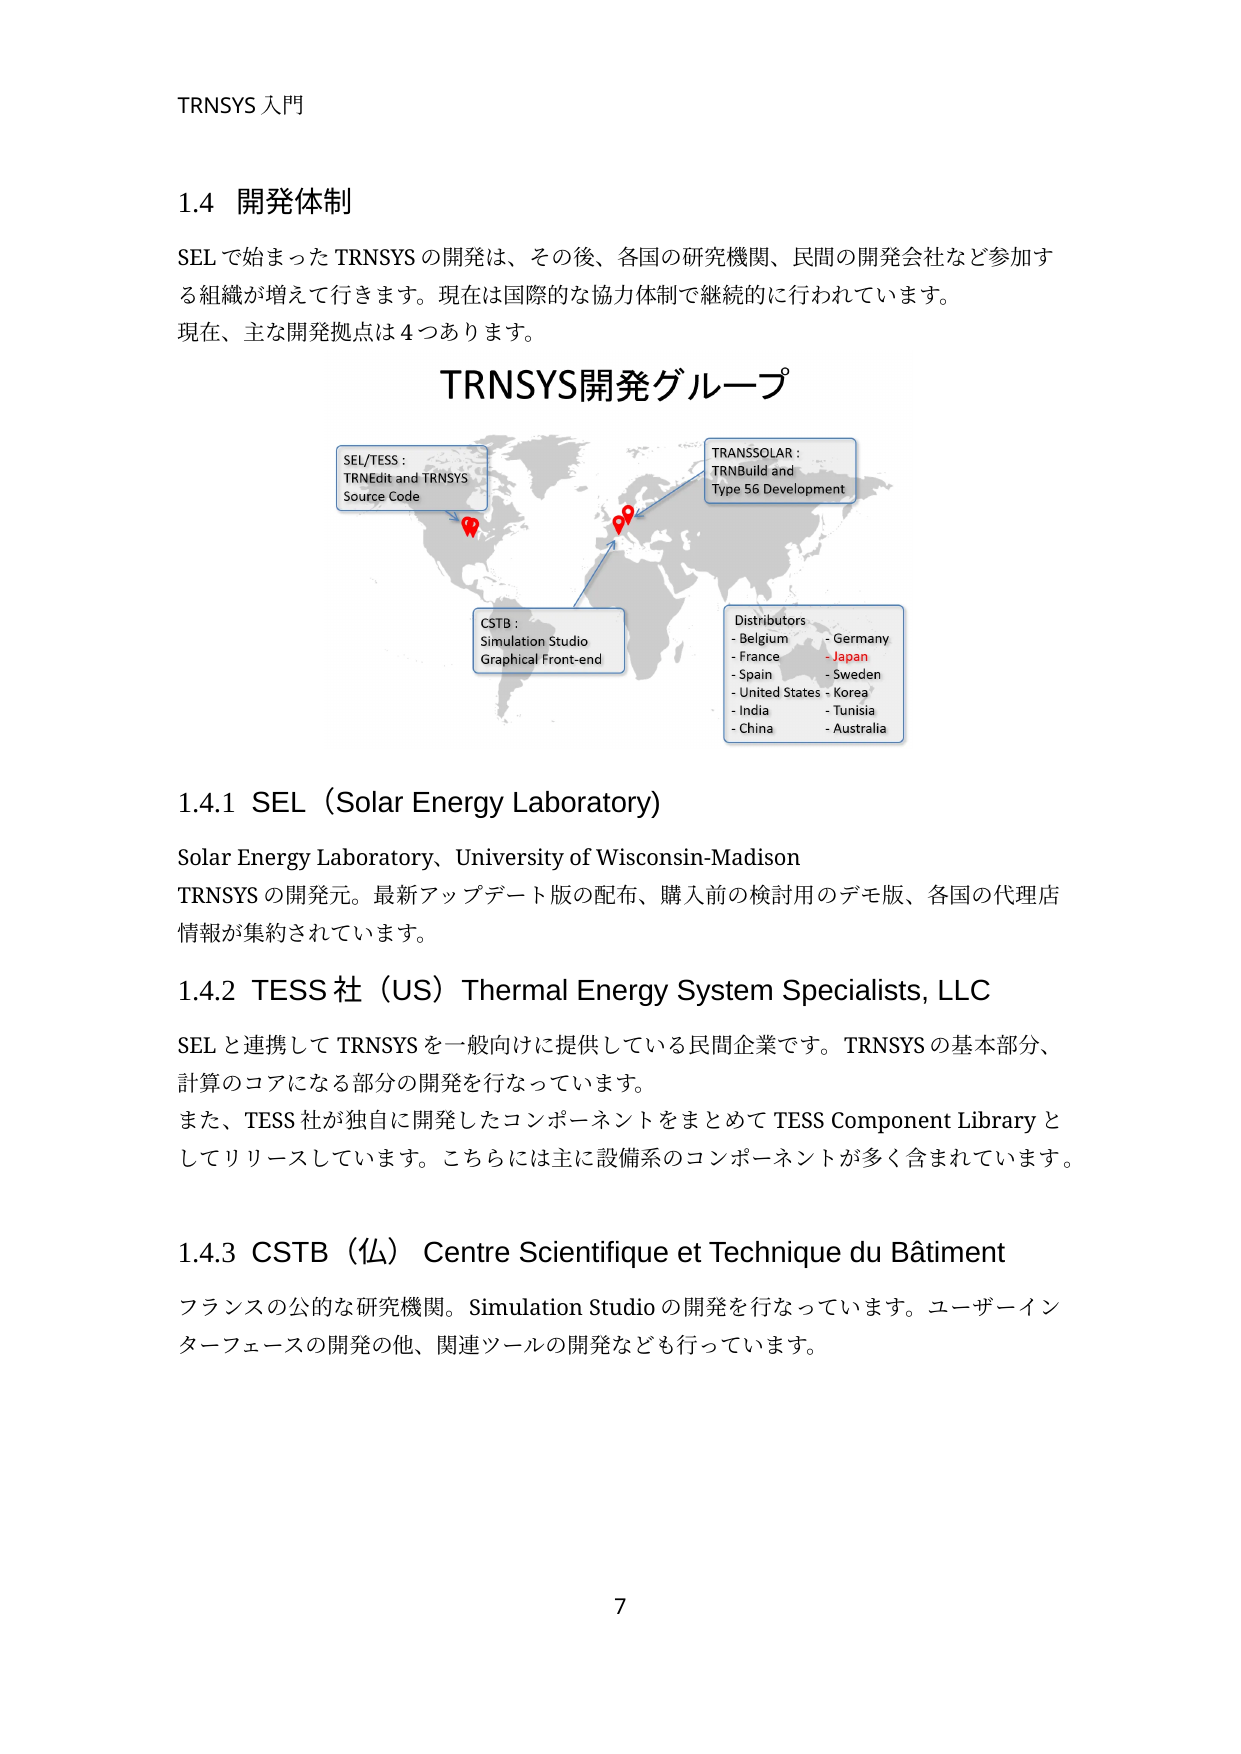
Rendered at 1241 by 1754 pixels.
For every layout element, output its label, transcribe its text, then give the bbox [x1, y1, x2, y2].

text TESS社（US）Thermal Energy System Specialists, LLC [177, 950, 1063, 1025]
text また、TESS社が独自に開発したコンポーネントをまとめてTESS Component Libraryとしてリリースしています。こちらには主に設備系のコンポーネントが多く含まれています。 [177, 1100, 1063, 1213]
text SEL（Solar Energy Laboratory) [177, 763, 1063, 838]
text 開発体制 [177, 163, 1063, 238]
text Solar Energy Laboratory、University of Wisconsin-Madison [177, 838, 1063, 875]
text フランスの公的な研究機関。Simulation Studioの開発を行なっています。ユーザーインターフェースの開発の他、関連ツールの開発なども行っています。 [177, 1288, 1063, 1363]
text TRNSYSの開発元。最新アップデート版の配布、購入前の検討用のデモ版、各国の代理店情報が集約されています。 [177, 875, 1063, 950]
text 現在、主な開発拠点は4つあります。 [177, 313, 1063, 763]
text SELと連携してTRNSYSを一般向けに提供している民間企業です。TRNSYSの基本部分、計算のコアになる部分の開発を行なっています。 [177, 1025, 1063, 1100]
text CSTB（仏） Centre Scientifique et Technique du Bâtiment [177, 1213, 1063, 1288]
text SELで始まったTRNSYSの開発は、その後、各国の研究機関、民間の開発会社など参加する組織が増えて行きます。現在は国際的な協力体制で継続的に行われています。 [177, 238, 1063, 313]
